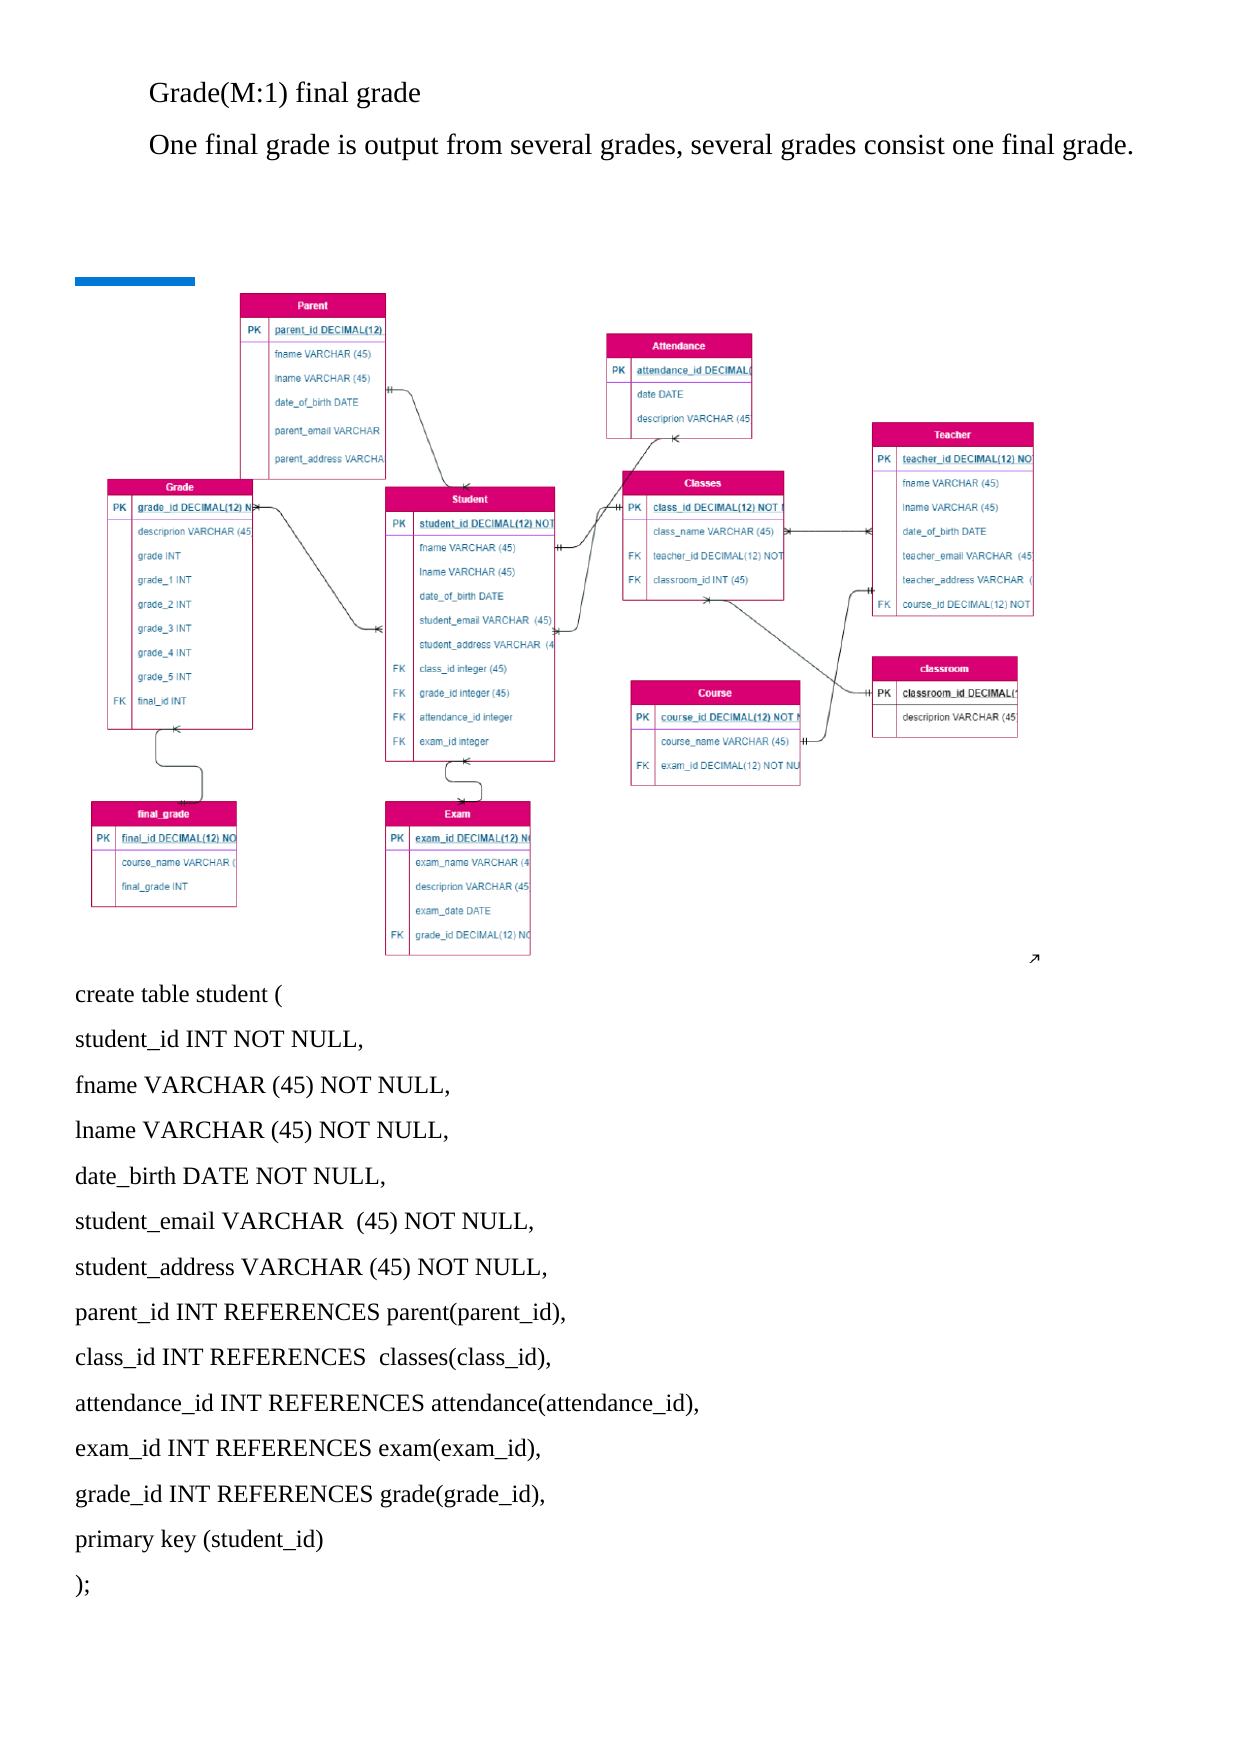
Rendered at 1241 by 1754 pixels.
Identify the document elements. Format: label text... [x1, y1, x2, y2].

text Grade(M:1) final grade [75, 75, 1165, 108]
text student_email VARCHAR (45) NOT NULL, [75, 1206, 1165, 1235]
text attendance_id INT REFERENCES attendance(attendance_id), [75, 1388, 1165, 1417]
text parent_id INT REFERENCES parent(parent_id), [75, 1297, 1165, 1326]
text ); [75, 1569, 1165, 1598]
text One final grade is output from several grades, several grades consist one final grade. [75, 127, 1165, 161]
text date_birth DATE NOT NULL, [75, 1161, 1165, 1189]
text fname VARCHAR (45) NOT NULL, [75, 1070, 1165, 1099]
text primary key (student_id) [75, 1524, 1165, 1553]
picture [75, 277, 1050, 963]
text class_id INT REFERENCES classes(class_id), [75, 1342, 1165, 1371]
text grade_id INT REFERENCES grade(grade_id), [75, 1479, 1165, 1507]
text exam_id INT REFERENCES exam(exam_id), [75, 1433, 1165, 1462]
text create table student ( [75, 979, 1165, 1008]
text student_address VARCHAR (45) NOT NULL, [75, 1252, 1165, 1280]
text lname VARCHAR (45) NOT NULL, [75, 1115, 1165, 1144]
text student_id INT NOT NULL, [75, 1024, 1165, 1053]
